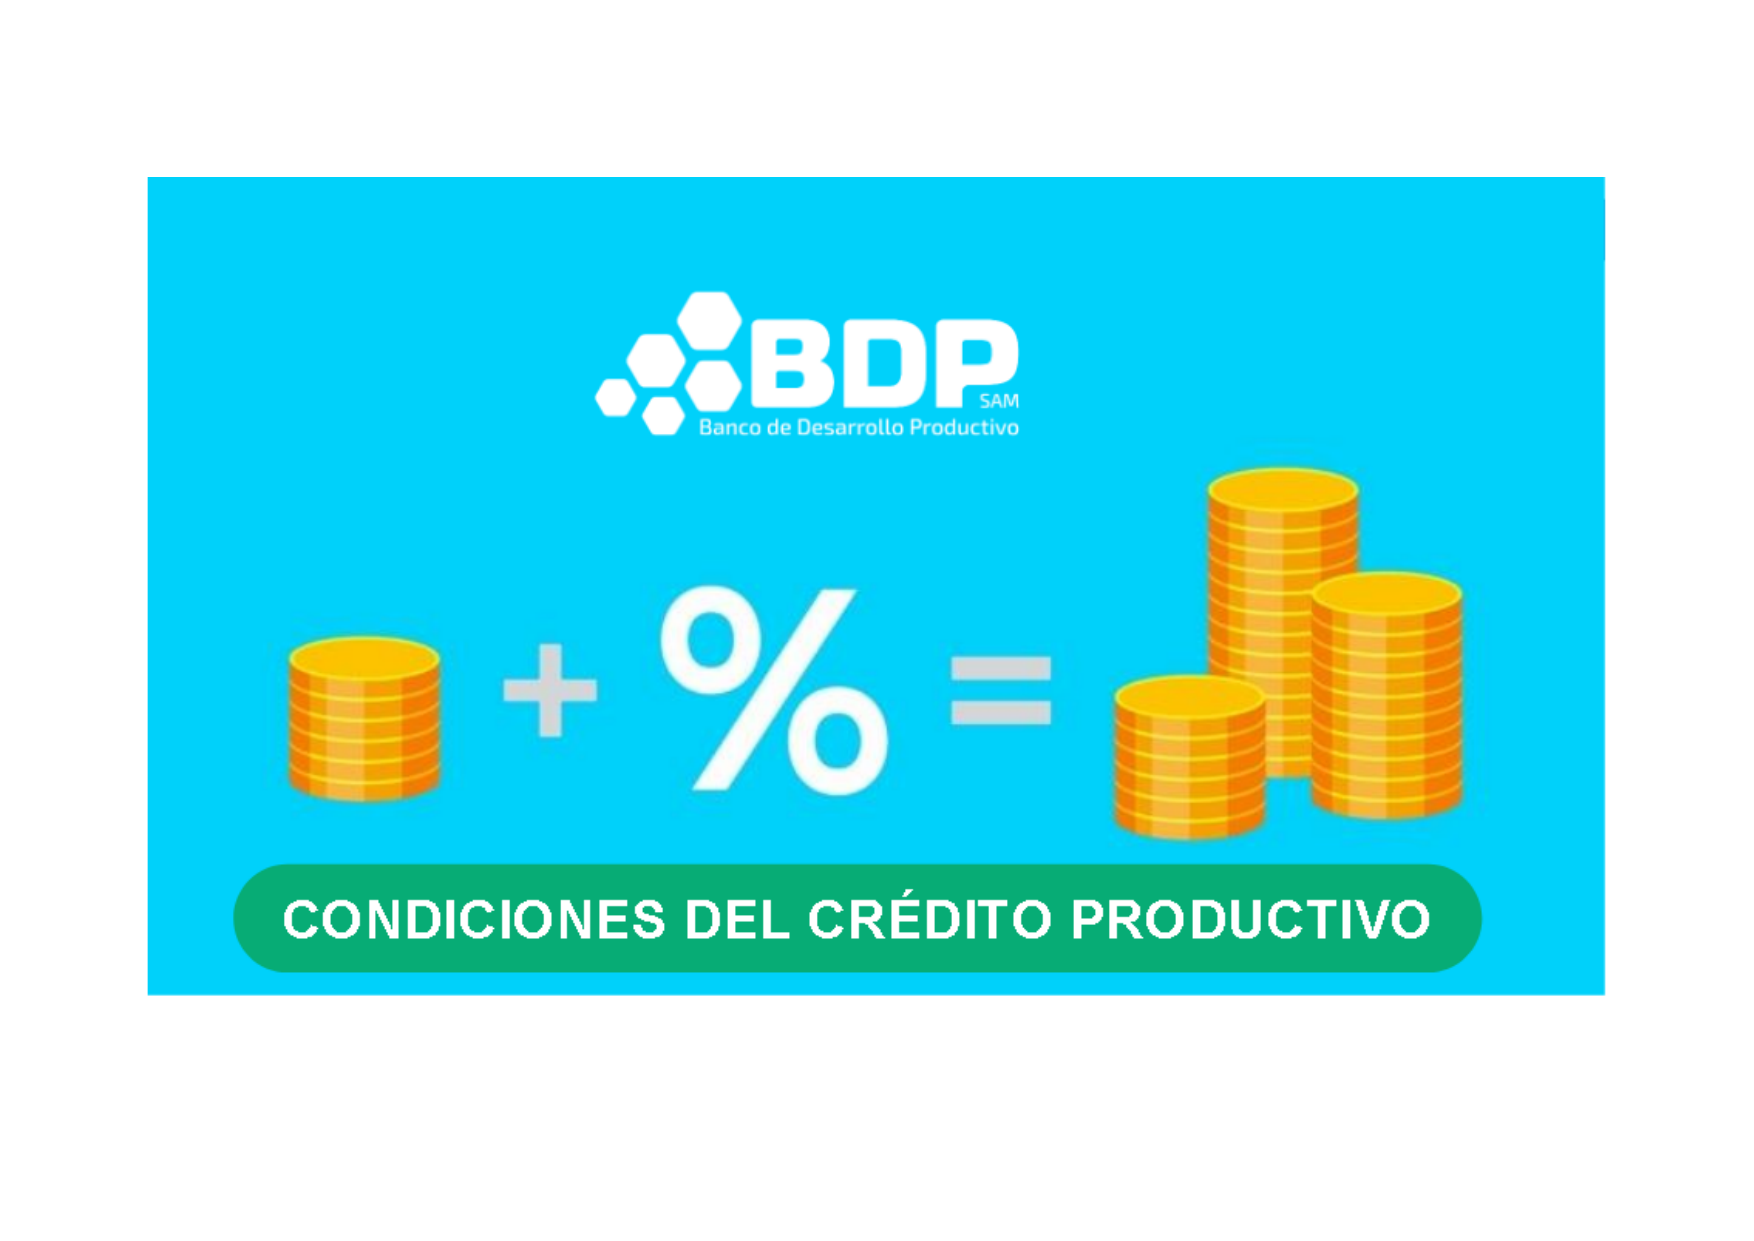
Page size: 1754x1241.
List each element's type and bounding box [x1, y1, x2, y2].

picture [147, 177, 1607, 1002]
